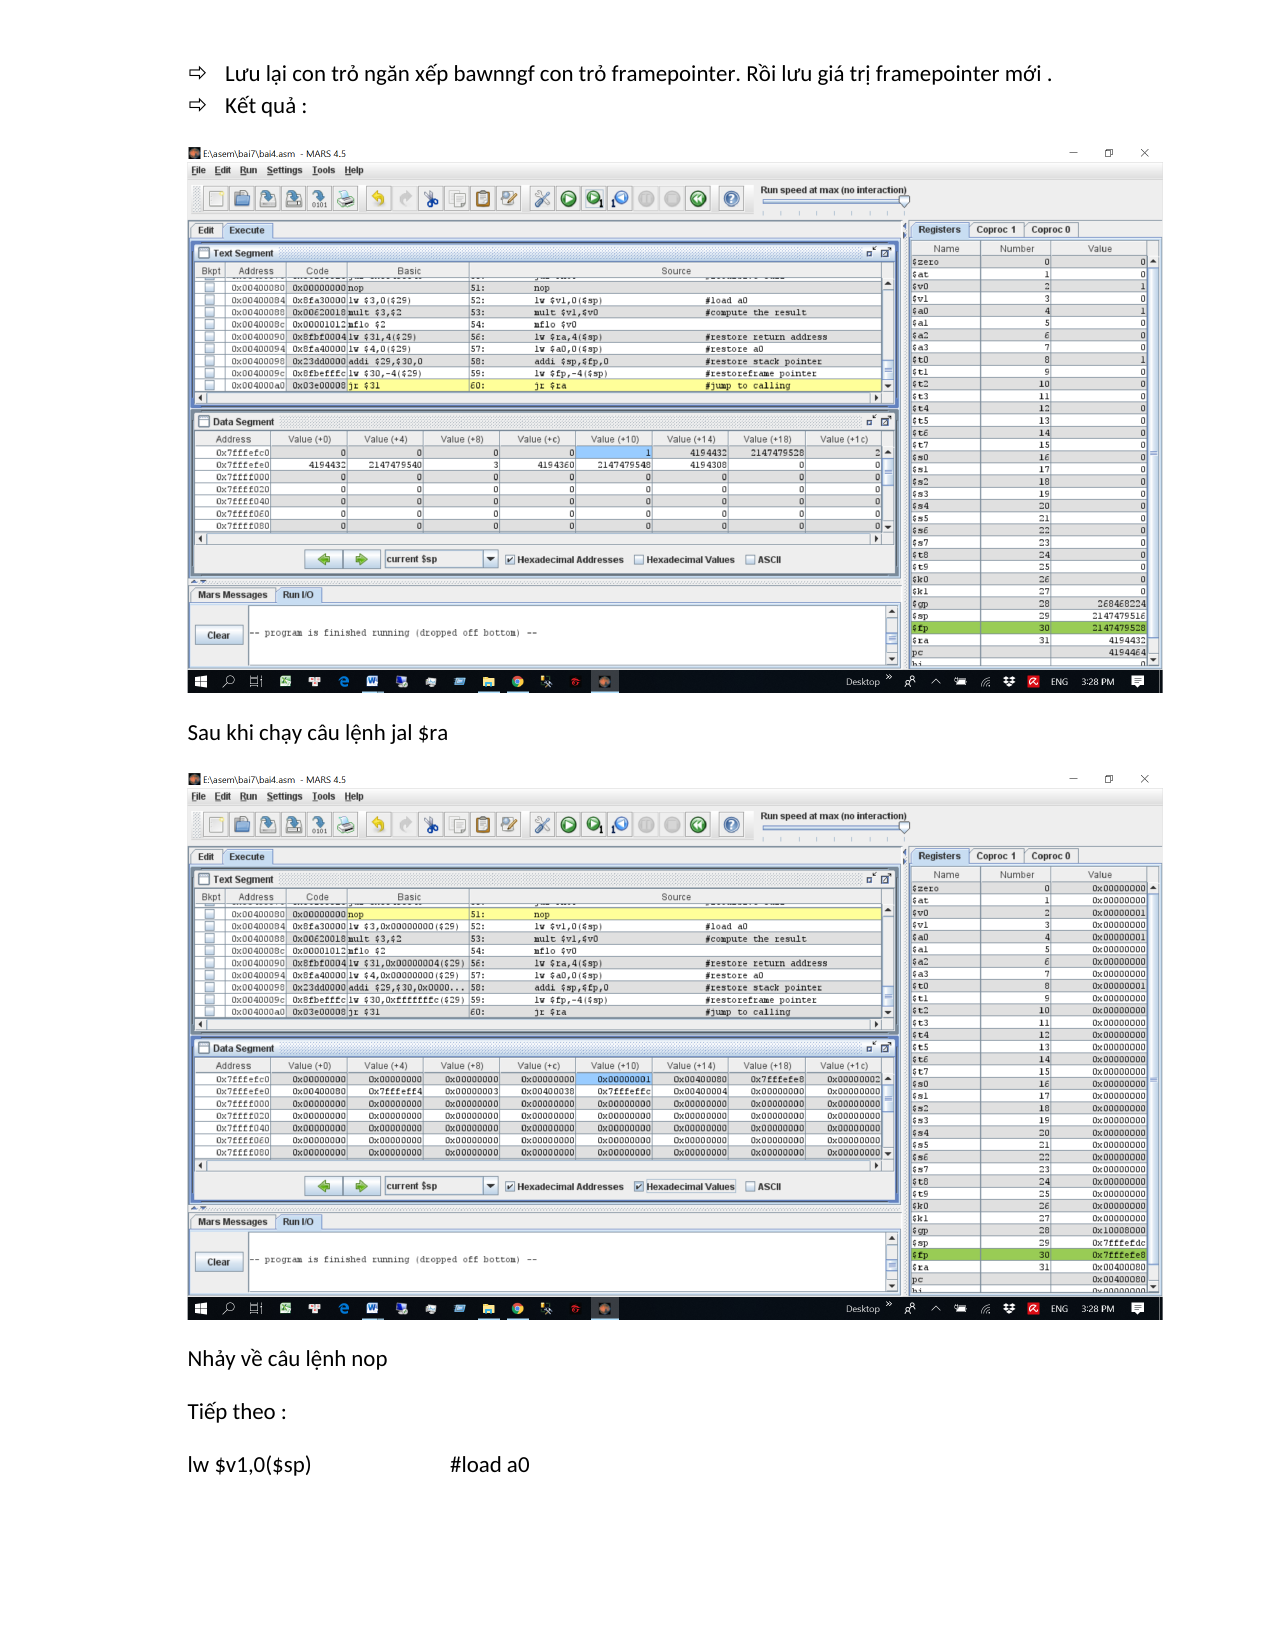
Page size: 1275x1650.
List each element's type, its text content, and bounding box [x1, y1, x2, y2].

text Nhảy về câu lệnh nop [187, 1344, 1125, 1372]
text Tiếp theo : [187, 1397, 1125, 1425]
text lw $v1,0($sp) #load a0 [187, 1450, 1125, 1478]
picture [187, 770, 1163, 1320]
text Sau khi chạy câu lệnh jal $ra [187, 718, 1125, 746]
list Lưu lại con trỏ ngăn xếp bawnngf con trỏ framepointer. Rồi lưu giá trị framepointer mới . [187, 59, 1125, 87]
list Kết quả : [187, 91, 1125, 119]
picture [187, 144, 1163, 693]
